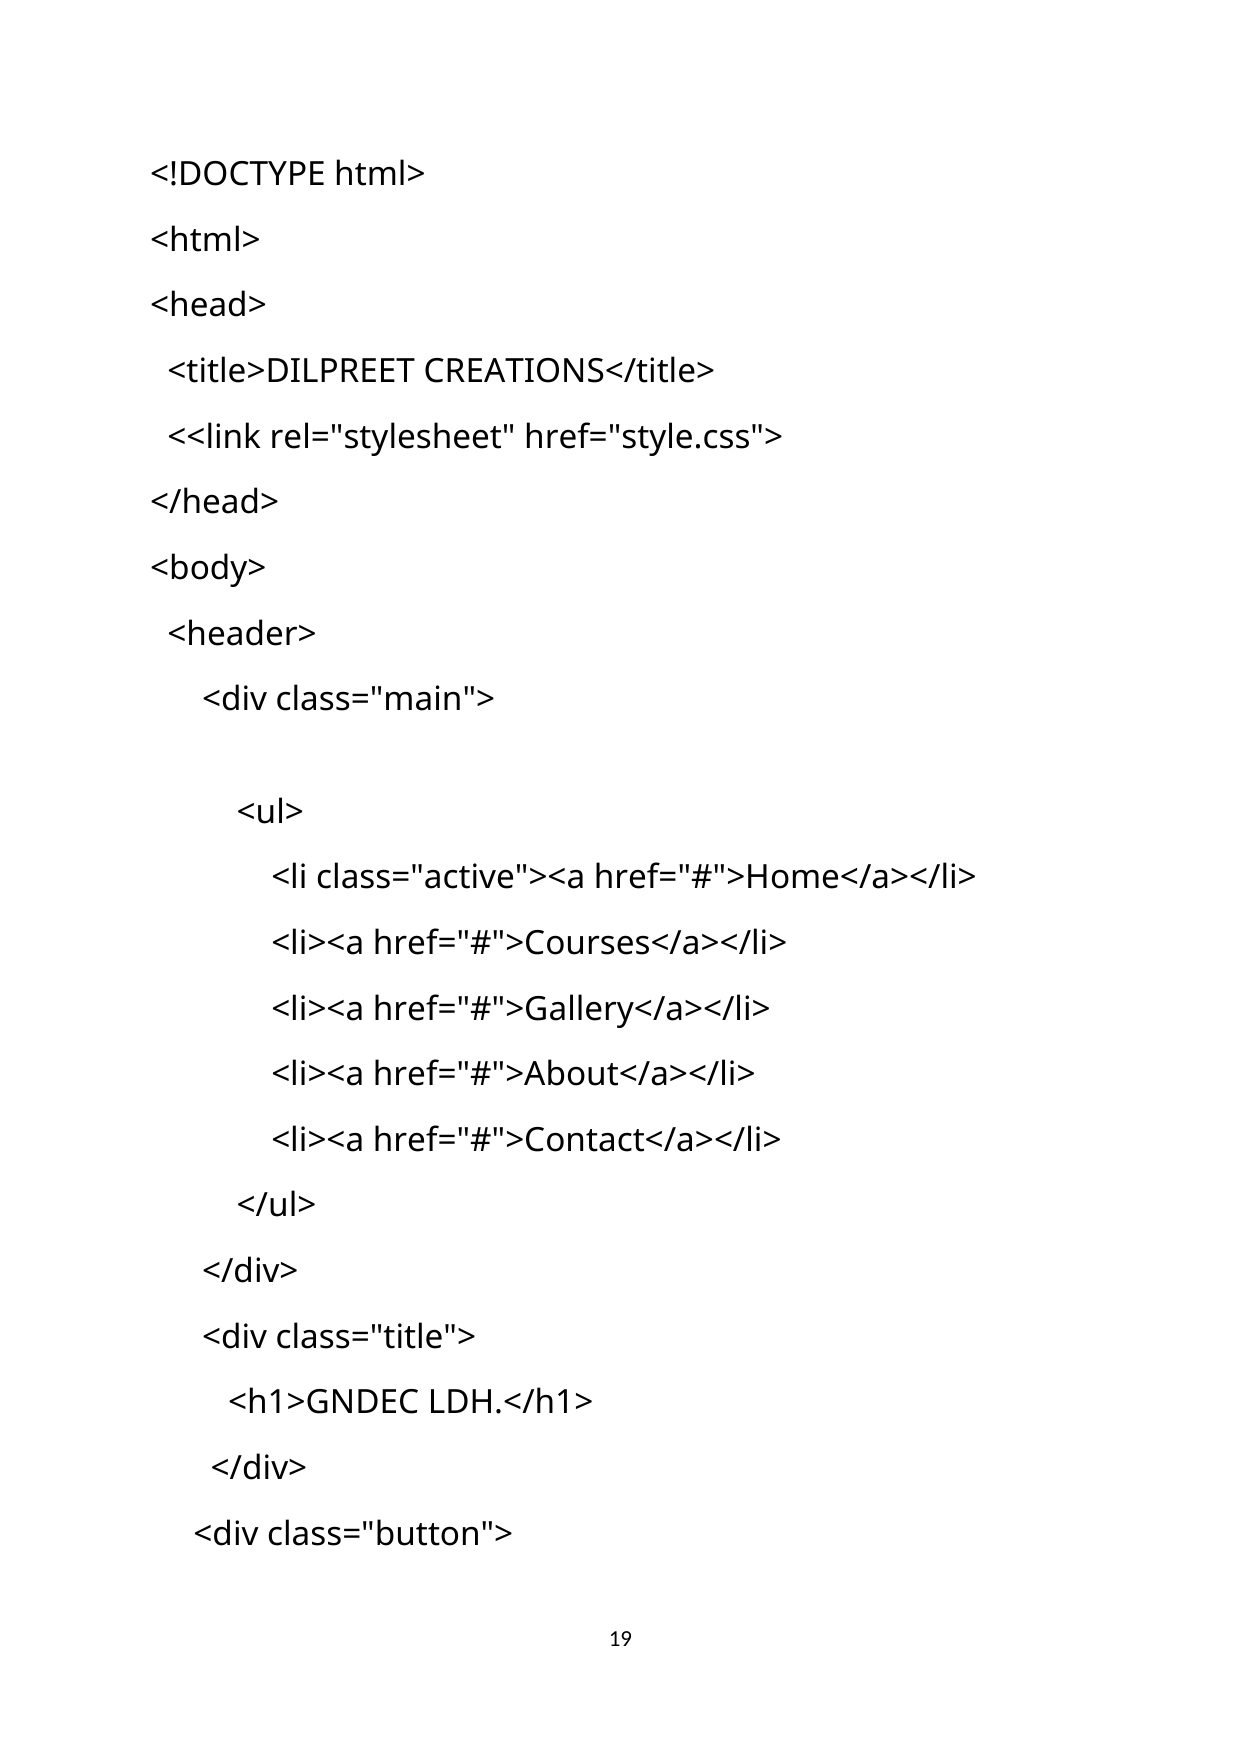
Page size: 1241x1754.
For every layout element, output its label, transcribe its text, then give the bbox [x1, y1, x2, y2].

text </ul> [150, 1181, 1090, 1227]
text <header> [150, 609, 1090, 655]
text <!DOCTYPE html> [150, 150, 1090, 195]
text <html> [150, 216, 1090, 261]
text <h1>GNDEC LDH.</h1> [150, 1378, 1090, 1423]
text <div class="title"> [150, 1312, 1090, 1358]
text <div class="main"> [150, 675, 1090, 720]
text <li><a href="#">Courses</a></li> [150, 919, 1090, 964]
text <<link rel="stylesheet" href="style.css"> [150, 412, 1090, 458]
text <title>DILPREET CREATIONS</title> [150, 347, 1090, 392]
text </div> [150, 1247, 1090, 1292]
text </head> [150, 478, 1090, 523]
text <li class="active"><a href="#">Home</a></li> [150, 853, 1090, 898]
text <li><a href="#">Gallery</a></li> [150, 984, 1090, 1030]
text <li><a href="#">Contact</a></li> [150, 1116, 1090, 1161]
text <li><a href="#">About</a></li> [150, 1050, 1090, 1095]
text <ul> [150, 787, 1090, 833]
text <head> [150, 281, 1090, 327]
text <div class="button"> [150, 1509, 1090, 1555]
text </div> [150, 1444, 1090, 1489]
text <body> [150, 544, 1090, 589]
